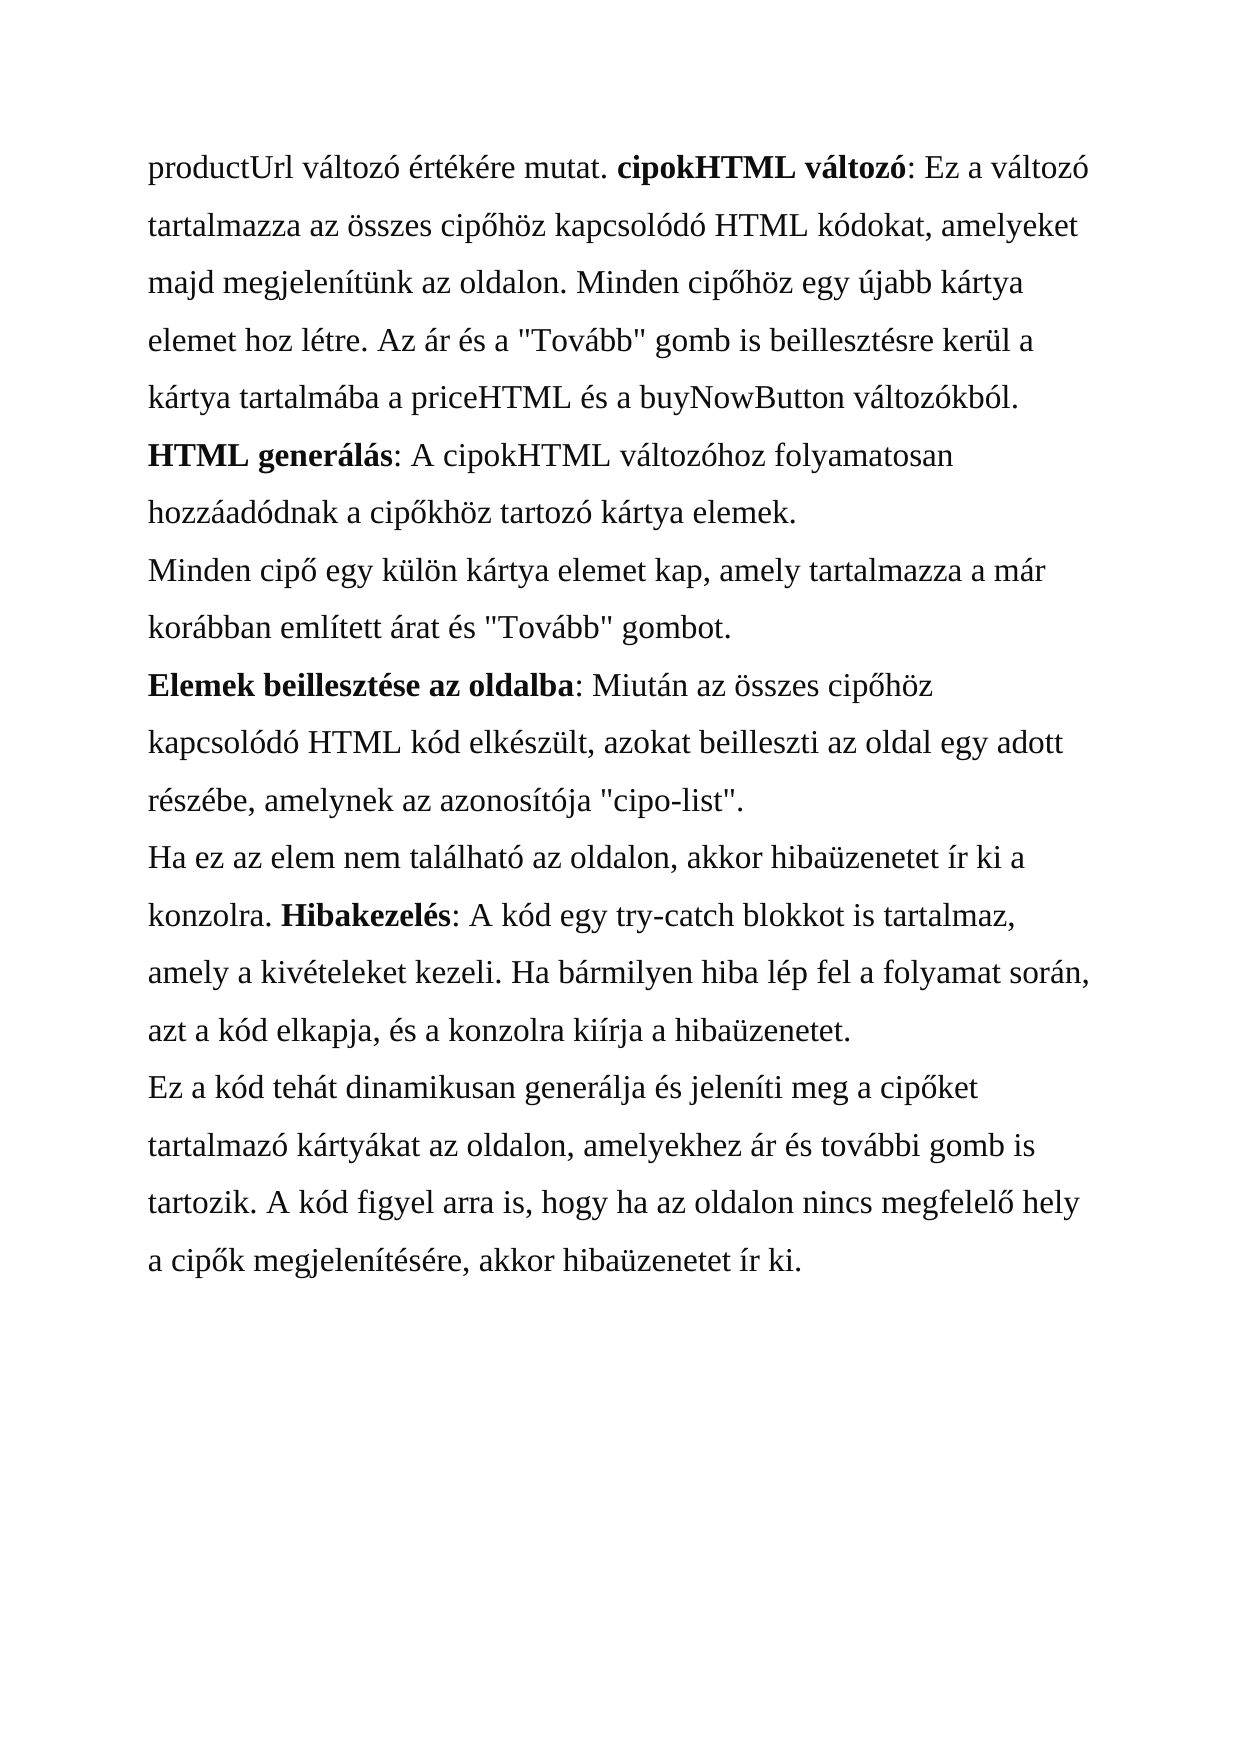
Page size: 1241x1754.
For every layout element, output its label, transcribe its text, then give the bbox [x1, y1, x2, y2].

list Ha ez az elem nem található az oldalon, akkor hibaüzenetet ír ki a konzolra. Hibakezelés: A kód egy try-catch blokkot is tartalmaz, amely a kivételeket kezeli. Ha bármilyen hiba lép fel a folyamat során, azt a kód elkapja, és a konzolra kiírja a hibaüzenetet. [148, 838, 1093, 1048]
list Minden cipő egy külön kártya elemet kap, amely tartalmazza a már korábban említett árat és "Tovább" gombot. [148, 550, 1093, 646]
list HTML generálás: A cipokHTML változóhoz folyamatosan hozzáadódnak a cipőkhöz tartozó kártya elemek. [148, 435, 1093, 531]
list Ez a kód tehát dinamikusan generálja és jeleníti meg a cipőket tartalmazó kártyákat az oldalon, amelyekhez ár és további gomb is tartozik. A kód figyel arra is, hogy ha az oldalon nincs megfelelő hely a cipők megjelenítésére, akkor hibaüzenetet ír ki. [148, 1068, 1093, 1278]
list Elemek beillesztése az oldalba: Miután az összes cipőhöz kapcsolódó HTML kód elkészült, azokat beilleszti az oldal egy adott részébe, amelynek az azonosítója "cipo-list". [148, 665, 1093, 818]
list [148, 148, 1093, 416]
